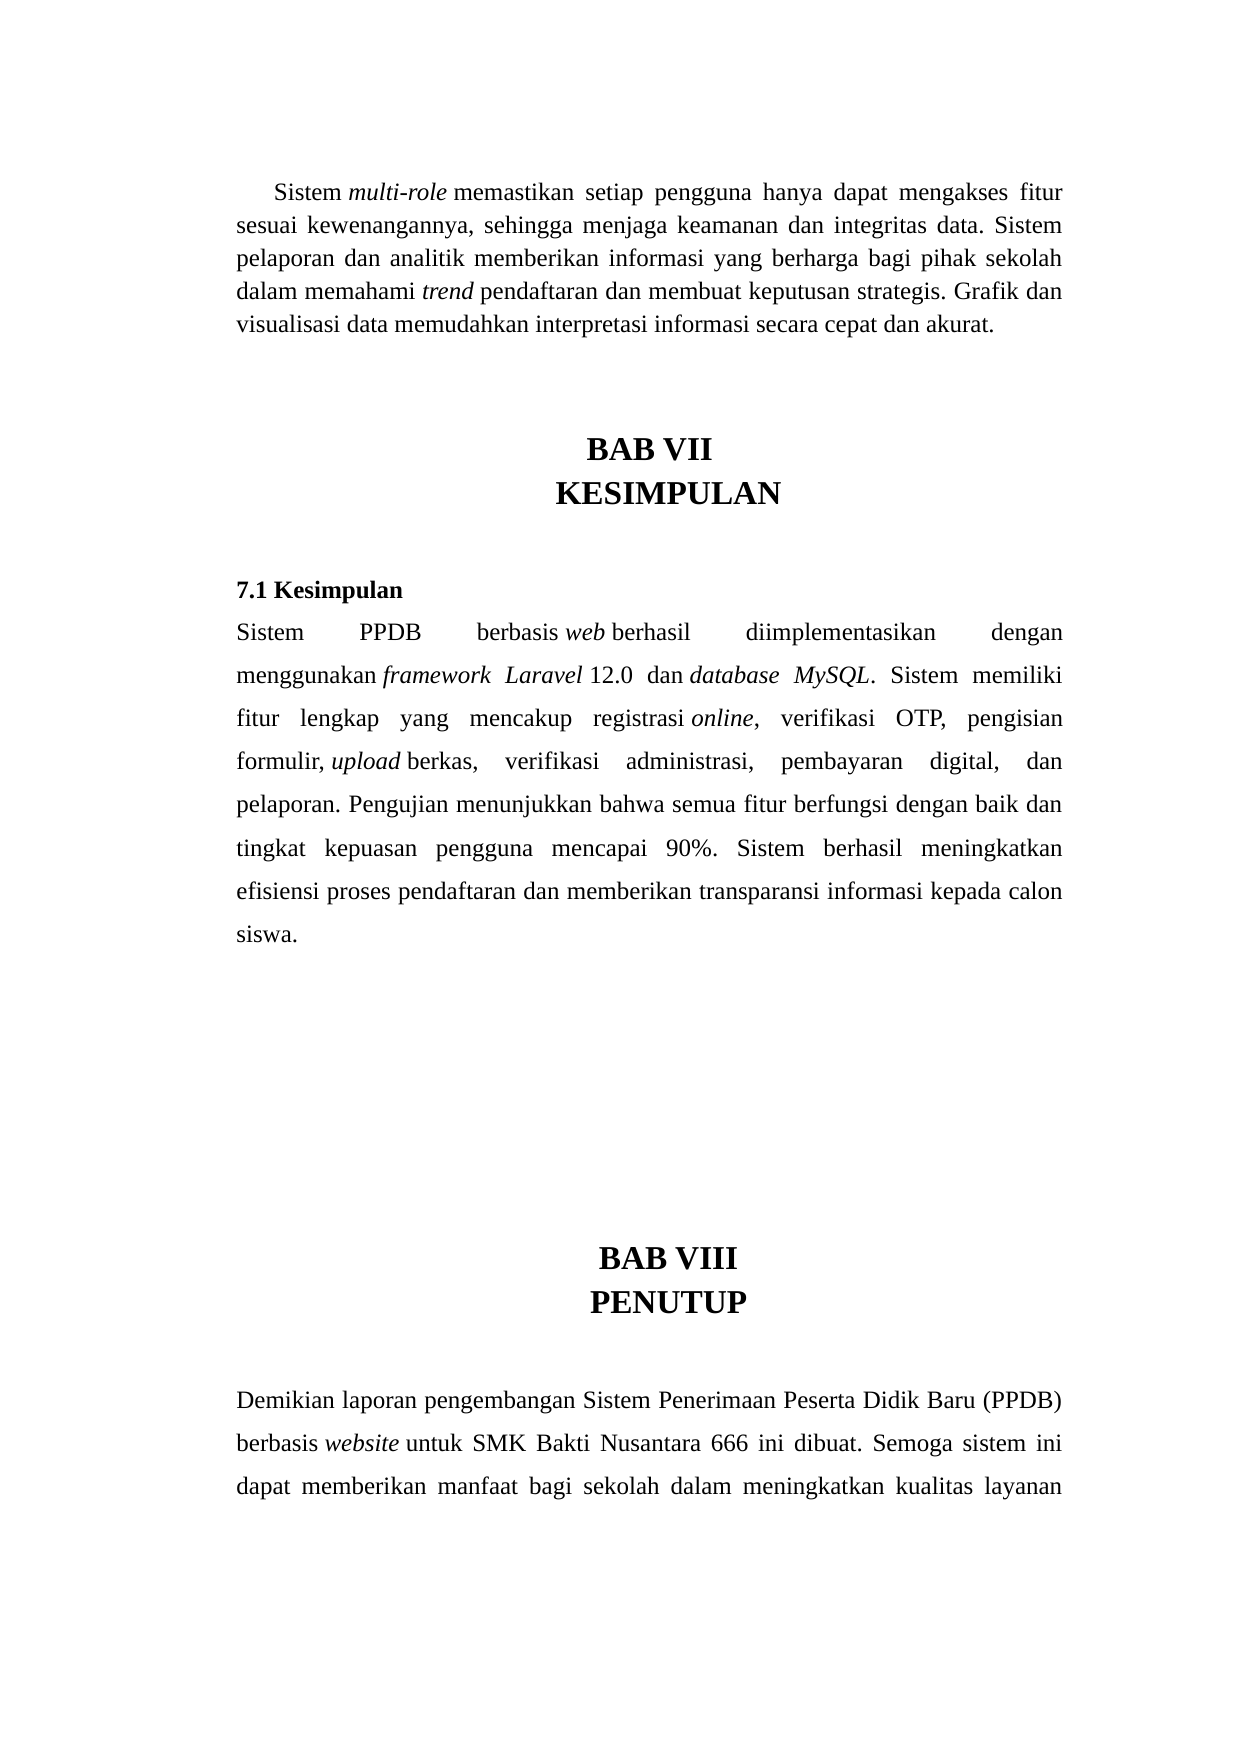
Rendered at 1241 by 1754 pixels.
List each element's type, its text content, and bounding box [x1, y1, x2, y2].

subtitle 7.1 Kesimpulan [236, 576, 1063, 604]
subtitle BAB VII KESIMPULAN [236, 429, 1063, 512]
text Sistem PPDB berbasis web berhasil diimplementasikan dengan menggunakan framework Laravel 12.0 dan database MySQL. Sistem memiliki fitur lengkap yang mencakup registrasi online, verifikasi OTP, pengisian formulir, upload berkas, verifikasi administrasi, pembayaran digital, dan pelaporan. Pengujian menunjukkan bahwa semua fitur berfungsi dengan baik dan tingkat kepuasan pengguna mencapai 90%. Sistem berhasil meningkatkan efisiensi proses pendaftaran dan memberikan transparansi informasi kepada calon siswa. [236, 617, 1063, 948]
subtitle BAB VIII PENUTUP [274, 1239, 1063, 1321]
text Sistem multi-role memastikan setiap pengguna hanya dapat mengakses fitur sesuai kewenangannya, sehingga menjaga keamanan dan integritas data. Sistem pelaporan dan analitik memberikan informasi yang berharga bagi pihak sekolah dalam memahami trend pendaftaran dan membuat keputusan strategis. Grafik dan visualisasi data memudahkan interpretasi informasi secara cepat dan akurat. [236, 177, 1063, 338]
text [236, 1385, 1063, 1500]
